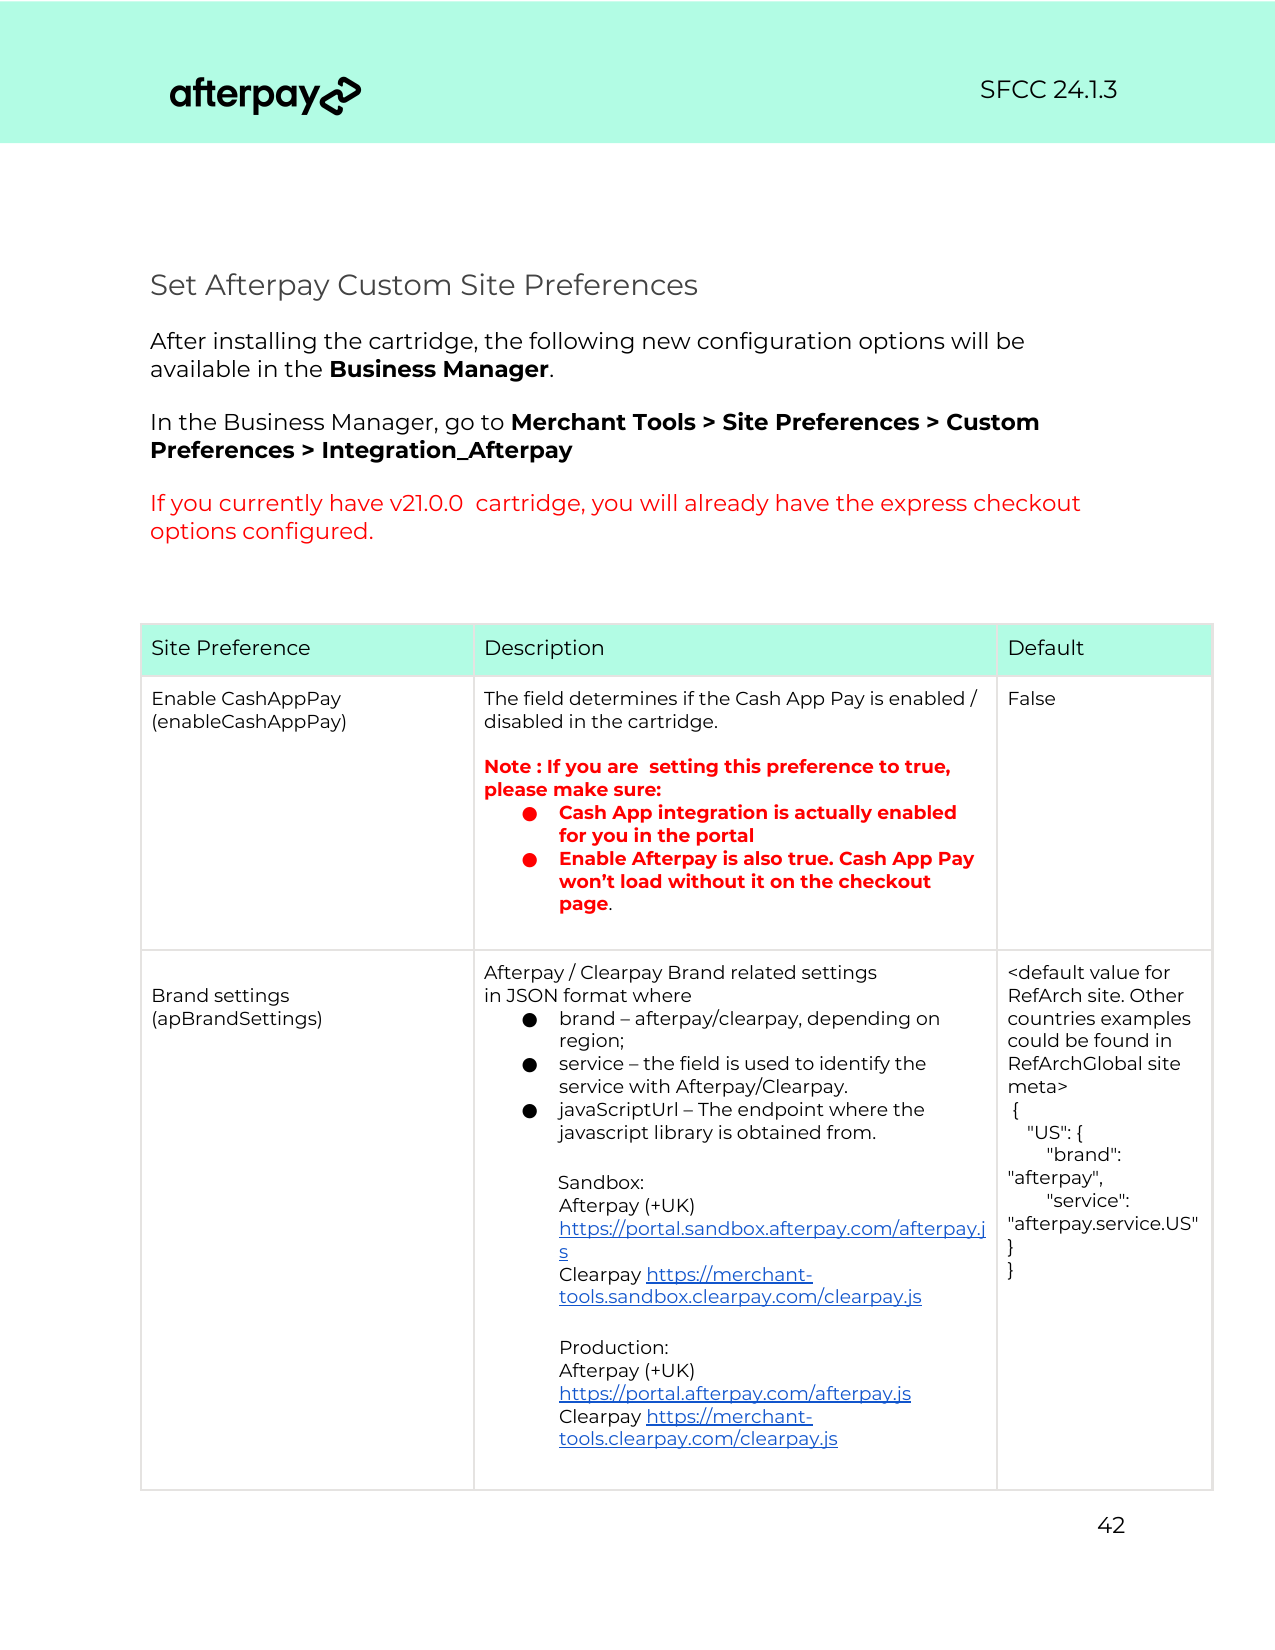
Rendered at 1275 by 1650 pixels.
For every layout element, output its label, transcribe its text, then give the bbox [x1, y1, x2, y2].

table_header Default [998, 625, 1211, 675]
table_cell The field determines if the Cash App Pay is enabled / disabled in the cartridge. Note : If you are setting this preference to true, please make sure: Cash App integration is actually enabled for you in the portal Enable Afterpay is also true. Cash App Pay won’t load without it on the checkout page. [475, 677, 996, 949]
table_header Description [475, 625, 996, 675]
table_cell Brand settings (apBrandSettings) [142, 951, 473, 1489]
table_cell False [998, 677, 1211, 949]
picture [134, 48, 397, 144]
text In the Business Manager, go to Merchant Tools > Site Preferences > Custom Preferences > Integration_Afterpay [150, 408, 1125, 464]
table_header Site Preference [142, 625, 473, 675]
text After installing the cartridge, the following new configuration options will be available in the Business Manager. [150, 327, 1125, 383]
text If you currently have v21.0.0 cartridge, you will already have the express checkout options configured. [150, 489, 1125, 545]
subtitle Set Afterpay Custom Site Preferences [150, 267, 1125, 302]
table_cell Enable CashAppPay (enableCashAppPay) [142, 677, 473, 949]
